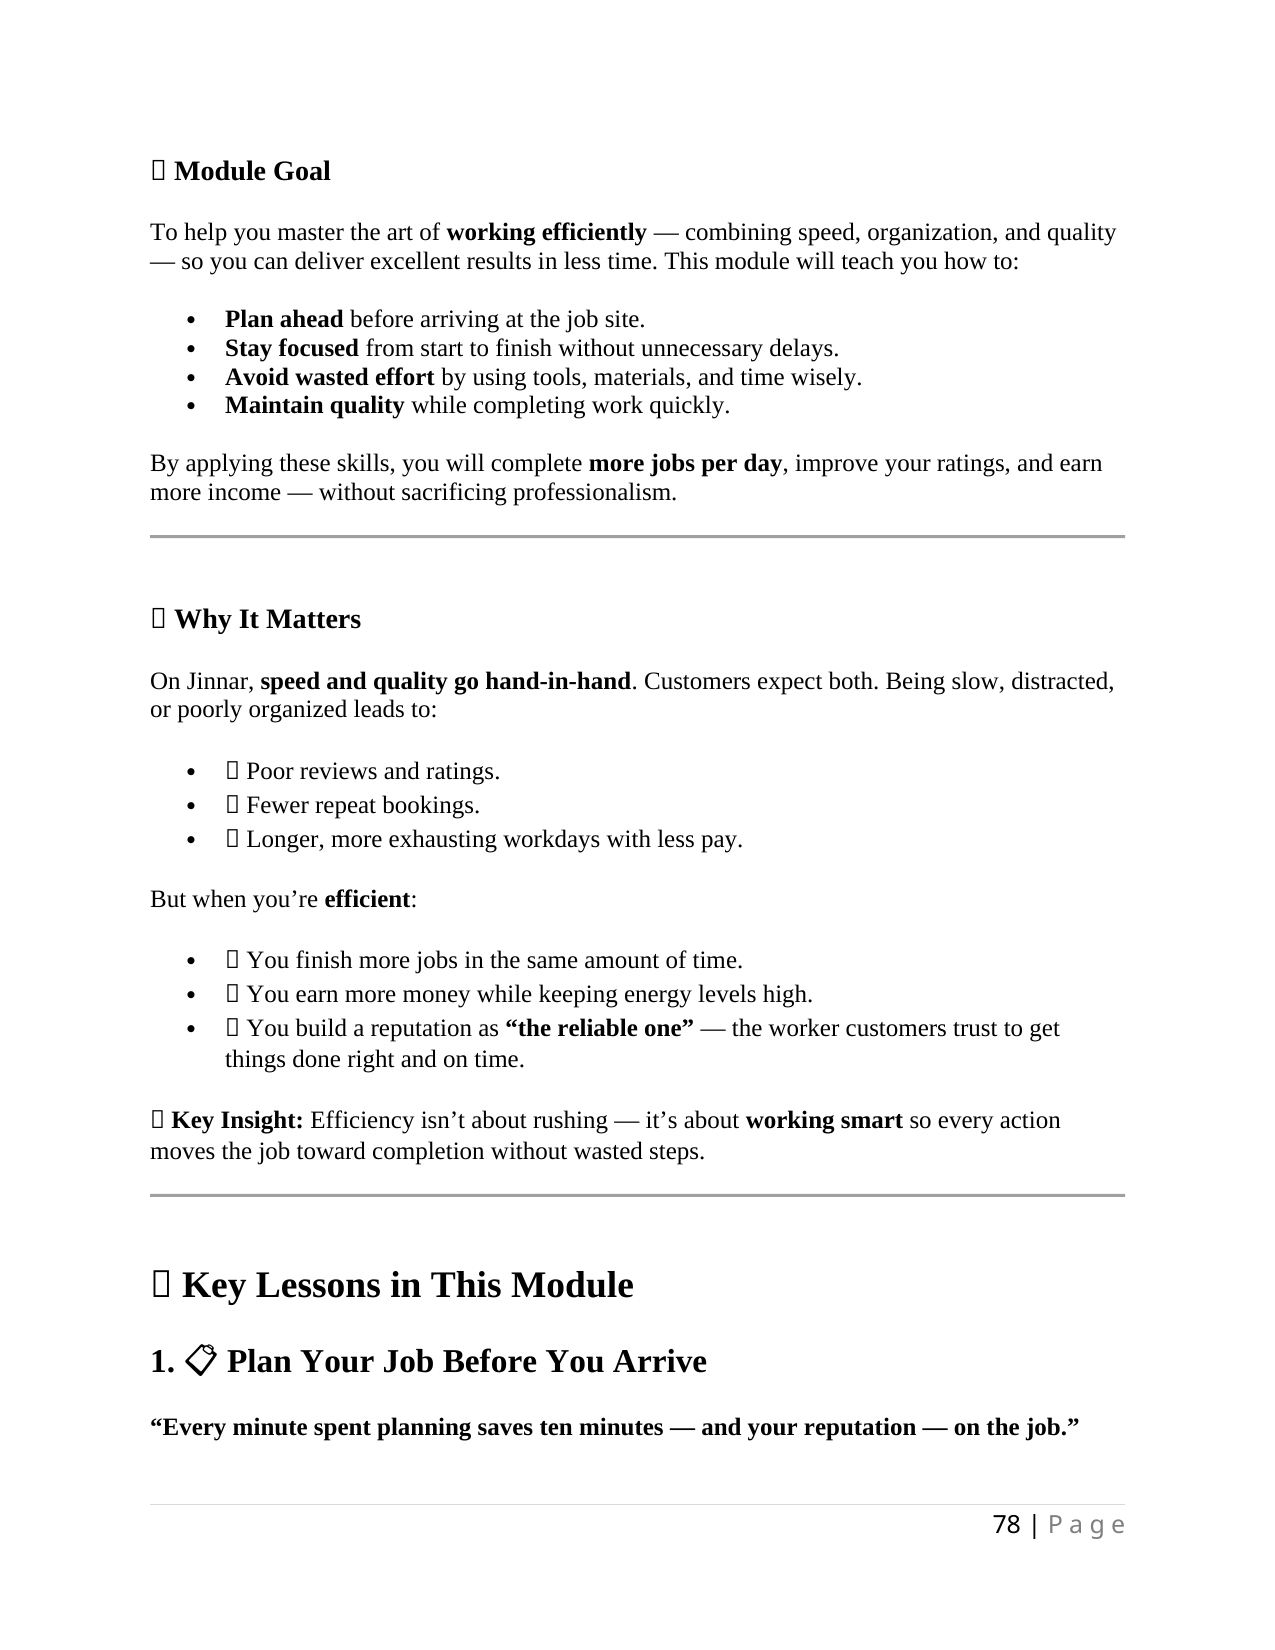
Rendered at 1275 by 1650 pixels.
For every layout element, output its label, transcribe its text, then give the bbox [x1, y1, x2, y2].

text To help you master the art of working efficiently — combining speed, organization, and quality — so you can deliver excellent results in less time. This module will teach you how to: [150, 217, 1125, 275]
list ✅ You finish more jobs in the same amount of time. [187, 942, 1125, 976]
list ✅ You earn more money while keeping energy levels high. [187, 976, 1125, 1010]
text On Jinnar, speed and quality go hand-in-hand. Customers expect both. Being slow, distracted, or poorly organized leads to: [150, 666, 1125, 723]
text 📌 Module Goal [150, 150, 1125, 188]
list ❌ Poor reviews and ratings. [187, 752, 1125, 786]
text 💡 Key Insight: Efficiency isn’t about rushing — it’s about working smart so every action moves the job toward completion without wasted steps. [150, 1102, 1125, 1164]
text But when you’re efficient: [150, 884, 1125, 912]
list Plan ahead before arriving at the job site. [187, 304, 1125, 333]
text 1. 📋 Plan Your Job Before You Arrive [150, 1337, 1125, 1383]
text 🎯 Key Lessons in This Module [150, 1257, 1125, 1308]
list Maintain quality while completing work quickly. [187, 390, 1125, 419]
list ❌ Fewer repeat bookings. [187, 786, 1125, 821]
text 🧭 Why It Matters [150, 598, 1125, 637]
list ❌ Longer, more exhausting workdays with less pay. [187, 821, 1125, 854]
text “Every minute spent planning saves ten minutes — and your reputation — on the job.” [150, 1412, 1125, 1441]
list Avoid wasted effort by using tools, materials, and time wisely. [187, 362, 1125, 390]
list Stay focused from start to finish without unnecessary delays. [187, 333, 1125, 362]
list ✅ You build a reputation as “the reliable one” — the worker customers trust to get things done right and on time. [187, 1010, 1125, 1073]
text By applying these skills, you will complete more jobs per day, improve your ratings, and earn more income — without sacrificing professionalism. [150, 448, 1125, 506]
